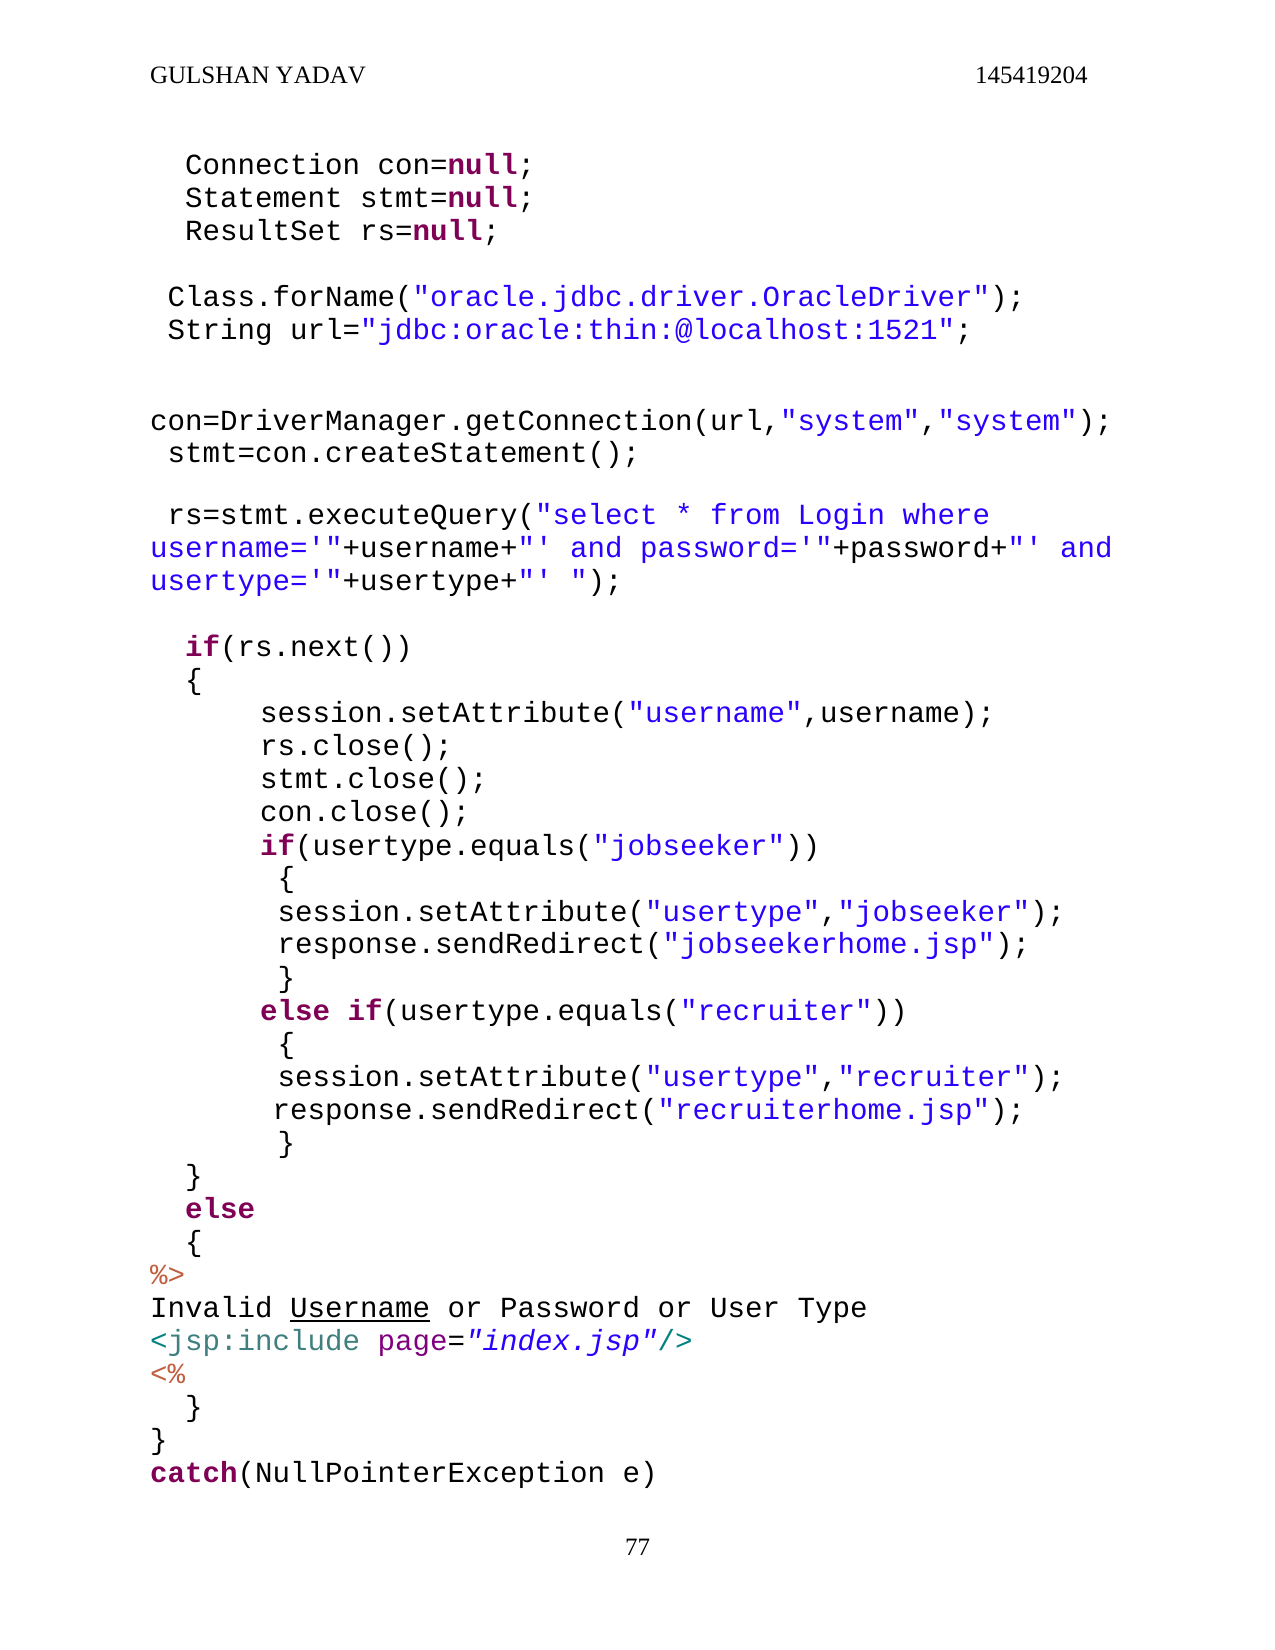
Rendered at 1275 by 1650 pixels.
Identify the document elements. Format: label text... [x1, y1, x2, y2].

text Invalid Username or Password or User Type [150, 1293, 1125, 1326]
text { [150, 864, 1125, 897]
text Class.forName("oracle.jdbc.driver.OracleDriver"); [150, 282, 1125, 315]
text rs.close(); [150, 732, 1125, 764]
text { [150, 666, 1125, 698]
text Connection con=null; [150, 150, 1125, 183]
text if(usertype.equals("jobseeker")) [150, 831, 1125, 864]
text } [150, 1161, 1125, 1194]
text Statement stmt=null; [150, 183, 1125, 216]
text %> [150, 1260, 1125, 1293]
text response.sendRedirect("jobseekerhome.jsp"); [150, 930, 1125, 963]
text con.close(); [150, 798, 1125, 831]
text ResultSet rs=null; [150, 216, 1125, 249]
text stmt.close(); [150, 764, 1125, 798]
text <% [150, 1359, 1125, 1392]
text <jsp:include page="index.jsp"/> [150, 1326, 1125, 1359]
text catch(NullPointerException e) [150, 1458, 1125, 1491]
text rs=stmt.executeQuery("select * from Login where username='"+username+"' and password='"+password+"' and usertype='"+usertype+"' "); [150, 500, 1125, 599]
text { [150, 1227, 1125, 1260]
text } [150, 1425, 1125, 1458]
text session.setAttribute("usertype","jobseeker"); [150, 897, 1125, 930]
text } [150, 963, 1125, 996]
text session.setAttribute("usertype","recruiter"); [150, 1062, 1125, 1095]
text con=DriverManager.getConnection(url,"system","system"); [150, 377, 1125, 439]
text { [150, 1029, 1125, 1062]
text stmt=con.createStatement(); [150, 439, 1125, 472]
text else [150, 1194, 1125, 1227]
text if(rs.next()) [150, 632, 1125, 666]
text String url="jdbc:oracle:thin:@localhost:1521"; [150, 315, 1125, 348]
text } [150, 1392, 1125, 1425]
text else if(usertype.equals("recruiter")) [150, 996, 1125, 1029]
text session.setAttribute("username",username); [150, 698, 1125, 732]
text } [150, 1128, 1125, 1161]
text response.sendRedirect("recruiterhome.jsp"); [150, 1095, 1125, 1128]
